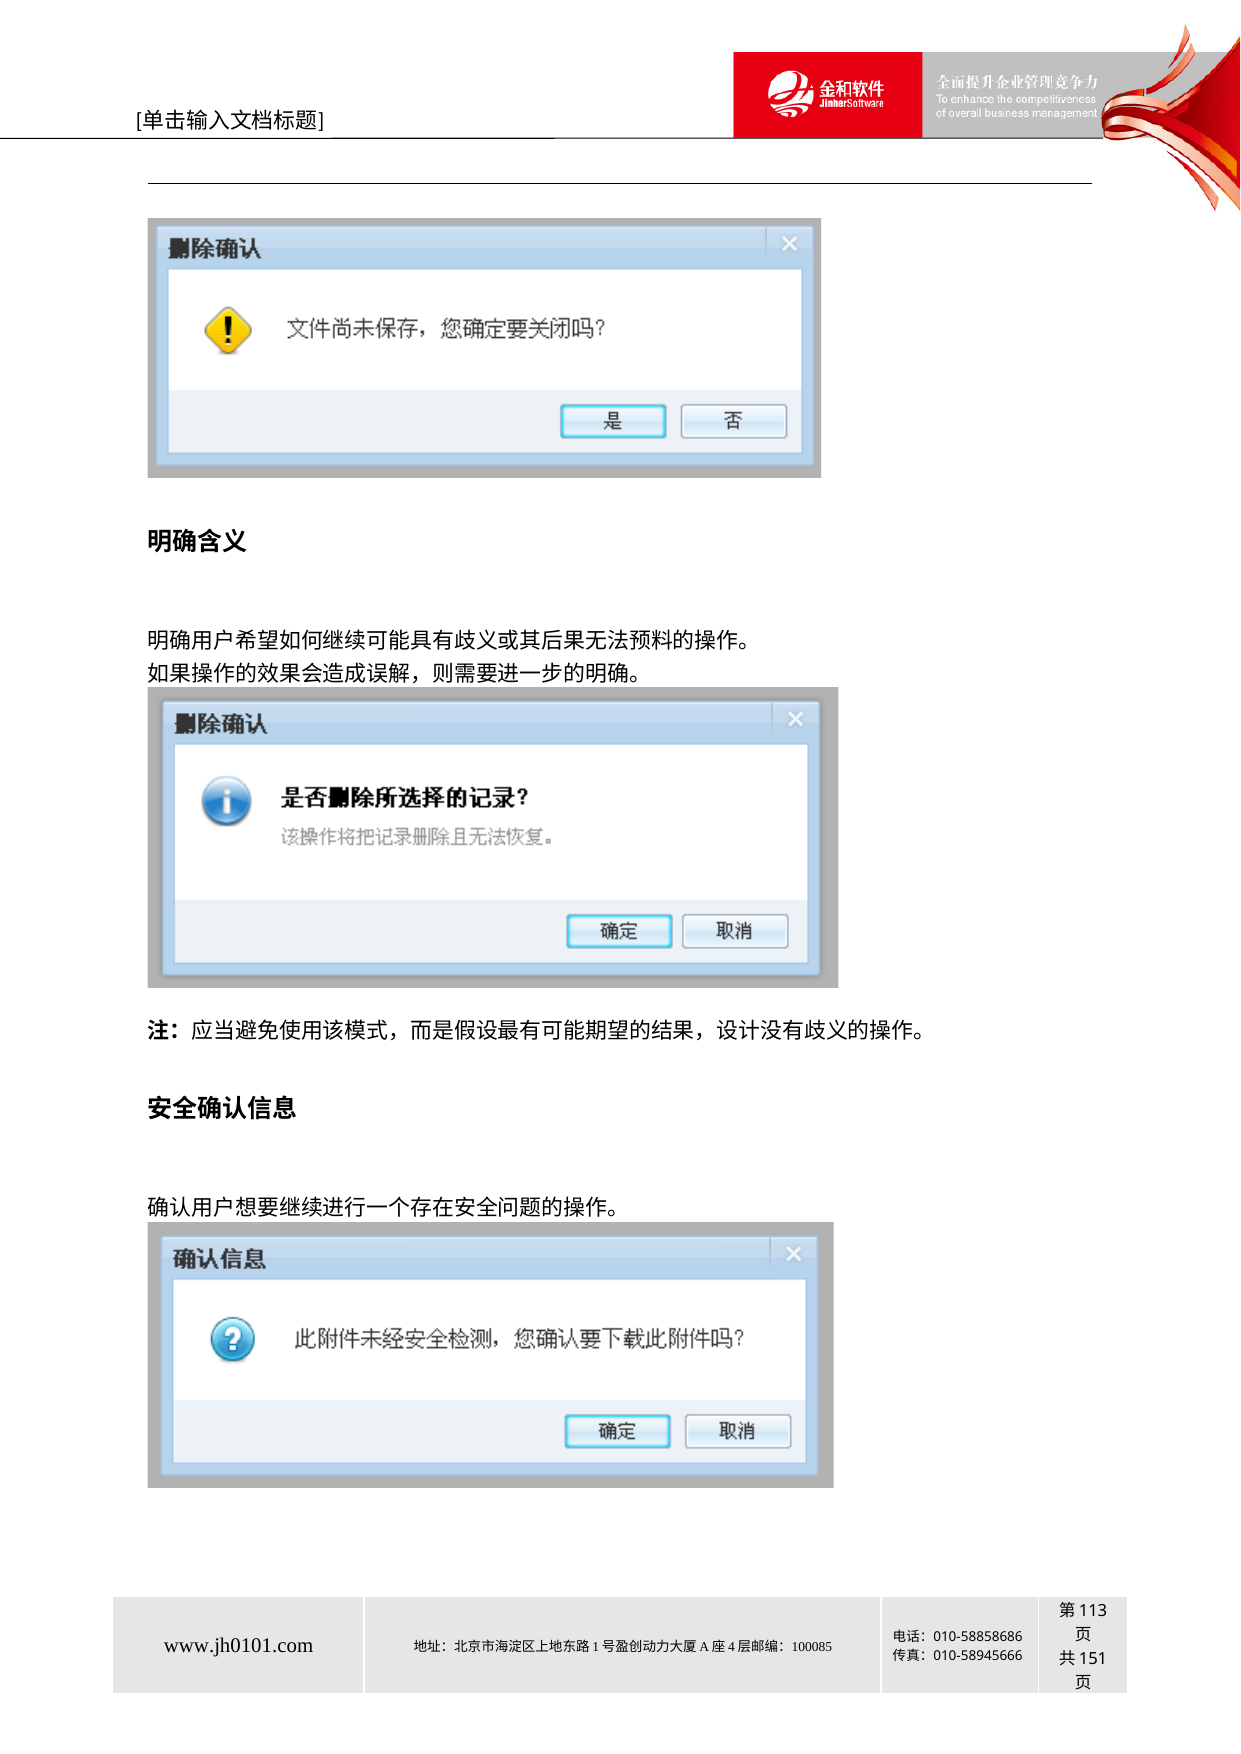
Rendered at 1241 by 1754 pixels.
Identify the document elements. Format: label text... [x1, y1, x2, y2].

picture [147, 0, 1241, 478]
list 明确用户希望如何继续可能具有歧义或其后果无法预料的操作。 [148, 623, 1092, 655]
subtitle 安全确认信息 [148, 1074, 1092, 1139]
picture [147, 687, 839, 988]
picture [147, 1222, 834, 1488]
subtitle 明确含义 [148, 507, 1092, 572]
list 如果操作的效果会造成误解，则需要进一步的明确。 [148, 655, 1092, 688]
list 确认用户想要继续进行一个存在安全问题的操作。 [148, 1190, 1092, 1222]
list 注：应当避免使用该模式，而是假设最有可能期望的结果，设计没有歧义的操作。 [148, 1013, 1092, 1045]
